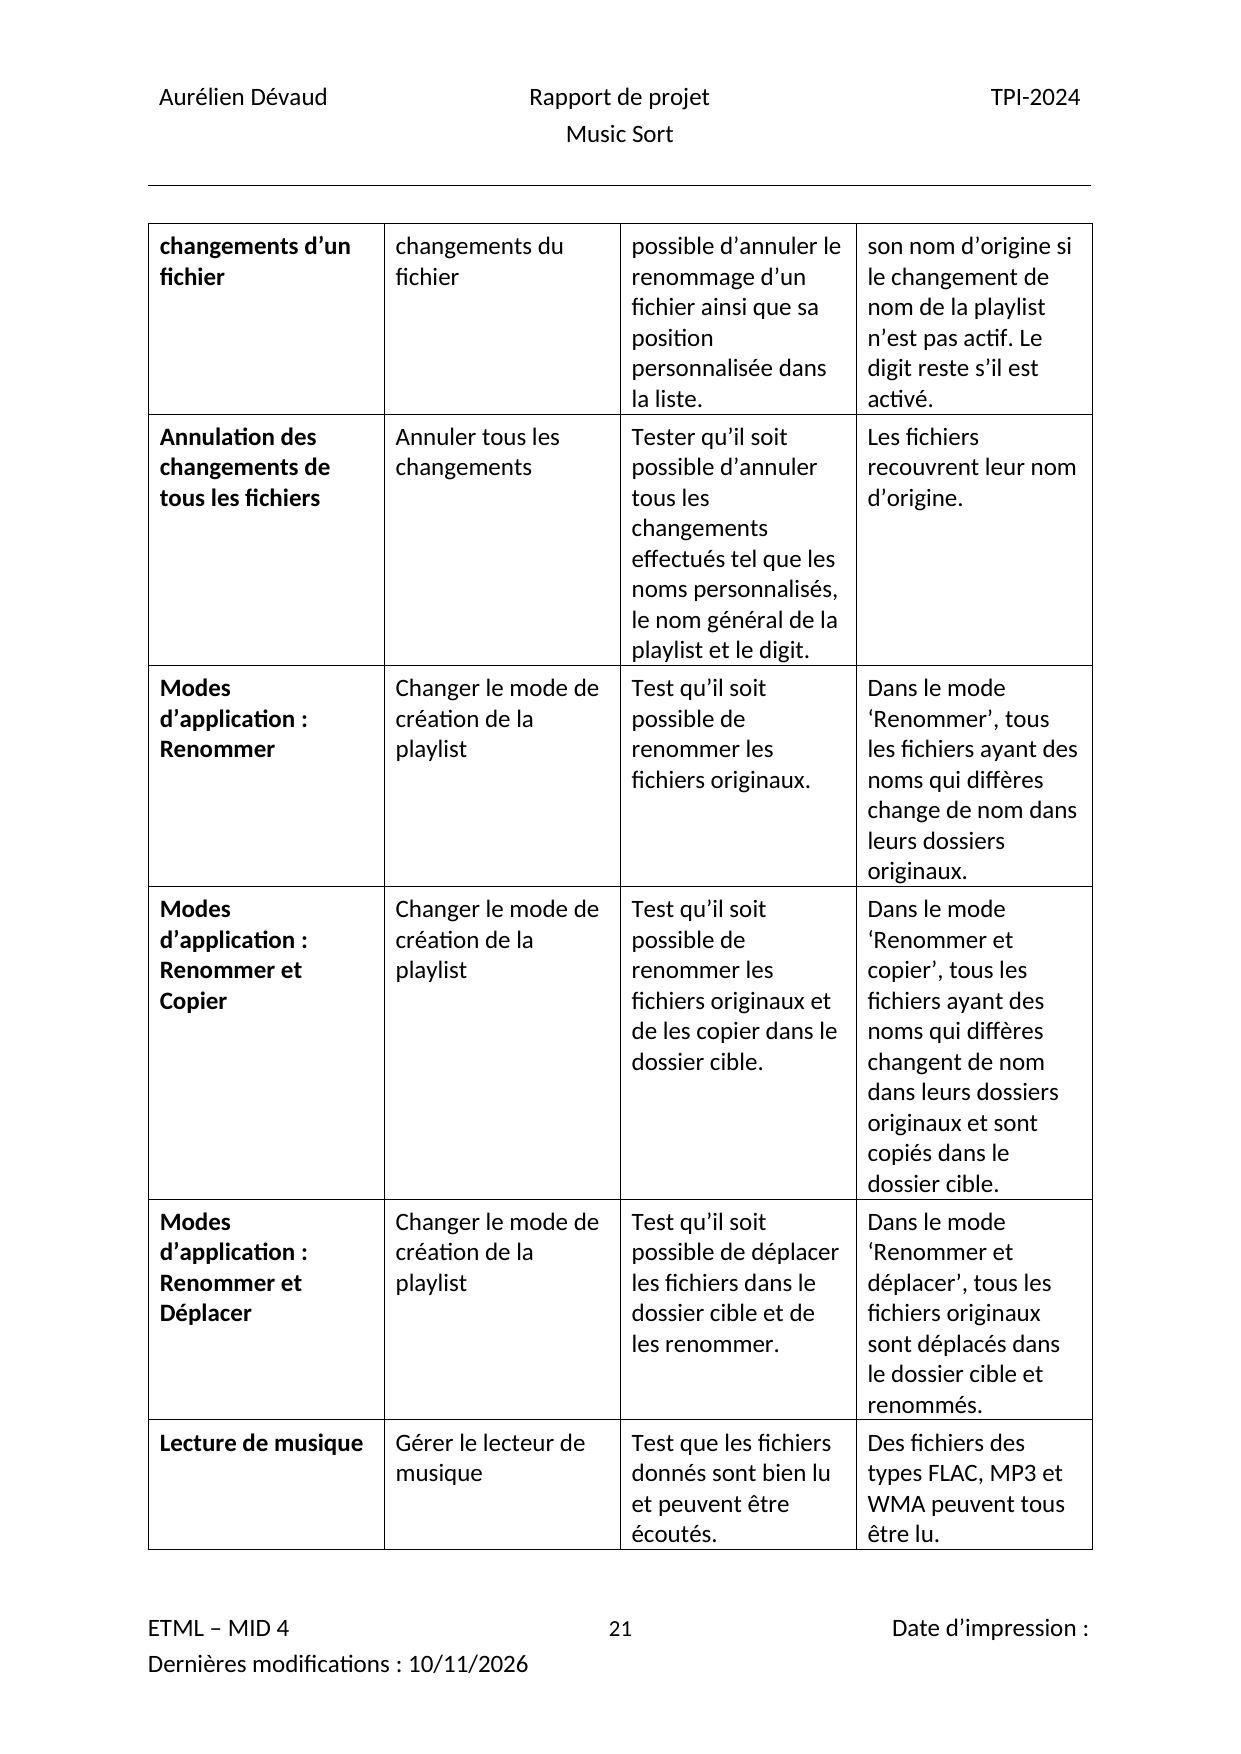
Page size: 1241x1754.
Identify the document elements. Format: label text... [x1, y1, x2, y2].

table_cell Des fichiers des types FLAC, MP3 et WMA peuvent tous être lu. [857, 1420, 1092, 1549]
table_cell Test que les fichiers donnés sont bien lu et peuvent être écoutés. [621, 1420, 856, 1549]
table_cell Changer le mode de création de la playlist [385, 1200, 620, 1419]
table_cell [621, 224, 856, 413]
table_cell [385, 224, 620, 413]
table_cell Annulation des changements de tous les fichiers [149, 415, 384, 665]
table_cell Modes d’application : Renommer et Déplacer [149, 1200, 384, 1419]
table_cell Test qu’il soit possible de renommer les fichiers originaux et de les copier dans le dossier cible. [621, 887, 856, 1198]
table_cell Gérer le lecteur de musique [385, 1420, 620, 1549]
table_cell Dans le mode ‘Renommer’, tous les fichiers ayant des noms qui diffères change de nom dans leurs dossiers originaux. [857, 666, 1092, 886]
table_cell Les fichiers recouvrent leur nom d’origine. [857, 415, 1092, 665]
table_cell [857, 224, 1092, 413]
table_cell Tester qu’il soit possible d’annuler tous les changements effectués tel que les noms personnalisés, le nom général de la playlist et le digit. [621, 415, 856, 665]
table_cell Modes d’application : Renommer et Copier [149, 887, 384, 1198]
table_cell Changer le mode de création de la playlist [385, 887, 620, 1198]
table_cell Annuler tous les changements [385, 415, 620, 665]
table_cell Lecture de musique [149, 1420, 384, 1549]
table_cell Test qu’il soit possible de déplacer les fichiers dans le dossier cible et de les renommer. [621, 1200, 856, 1419]
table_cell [149, 224, 384, 413]
table_cell Dans le mode ‘Renommer et déplacer’, tous les fichiers originaux sont déplacés dans le dossier cible et renommés. [857, 1200, 1092, 1419]
table_cell Changer le mode de création de la playlist [385, 666, 620, 886]
table_cell Dans le mode ‘Renommer et copier’, tous les fichiers ayant des noms qui diffères changent de nom dans leurs dossiers originaux et sont copiés dans le dossier cible. [857, 887, 1092, 1198]
table_cell Modes d’application : Renommer [149, 666, 384, 886]
table_cell Test qu’il soit possible de renommer les fichiers originaux. [621, 666, 856, 886]
